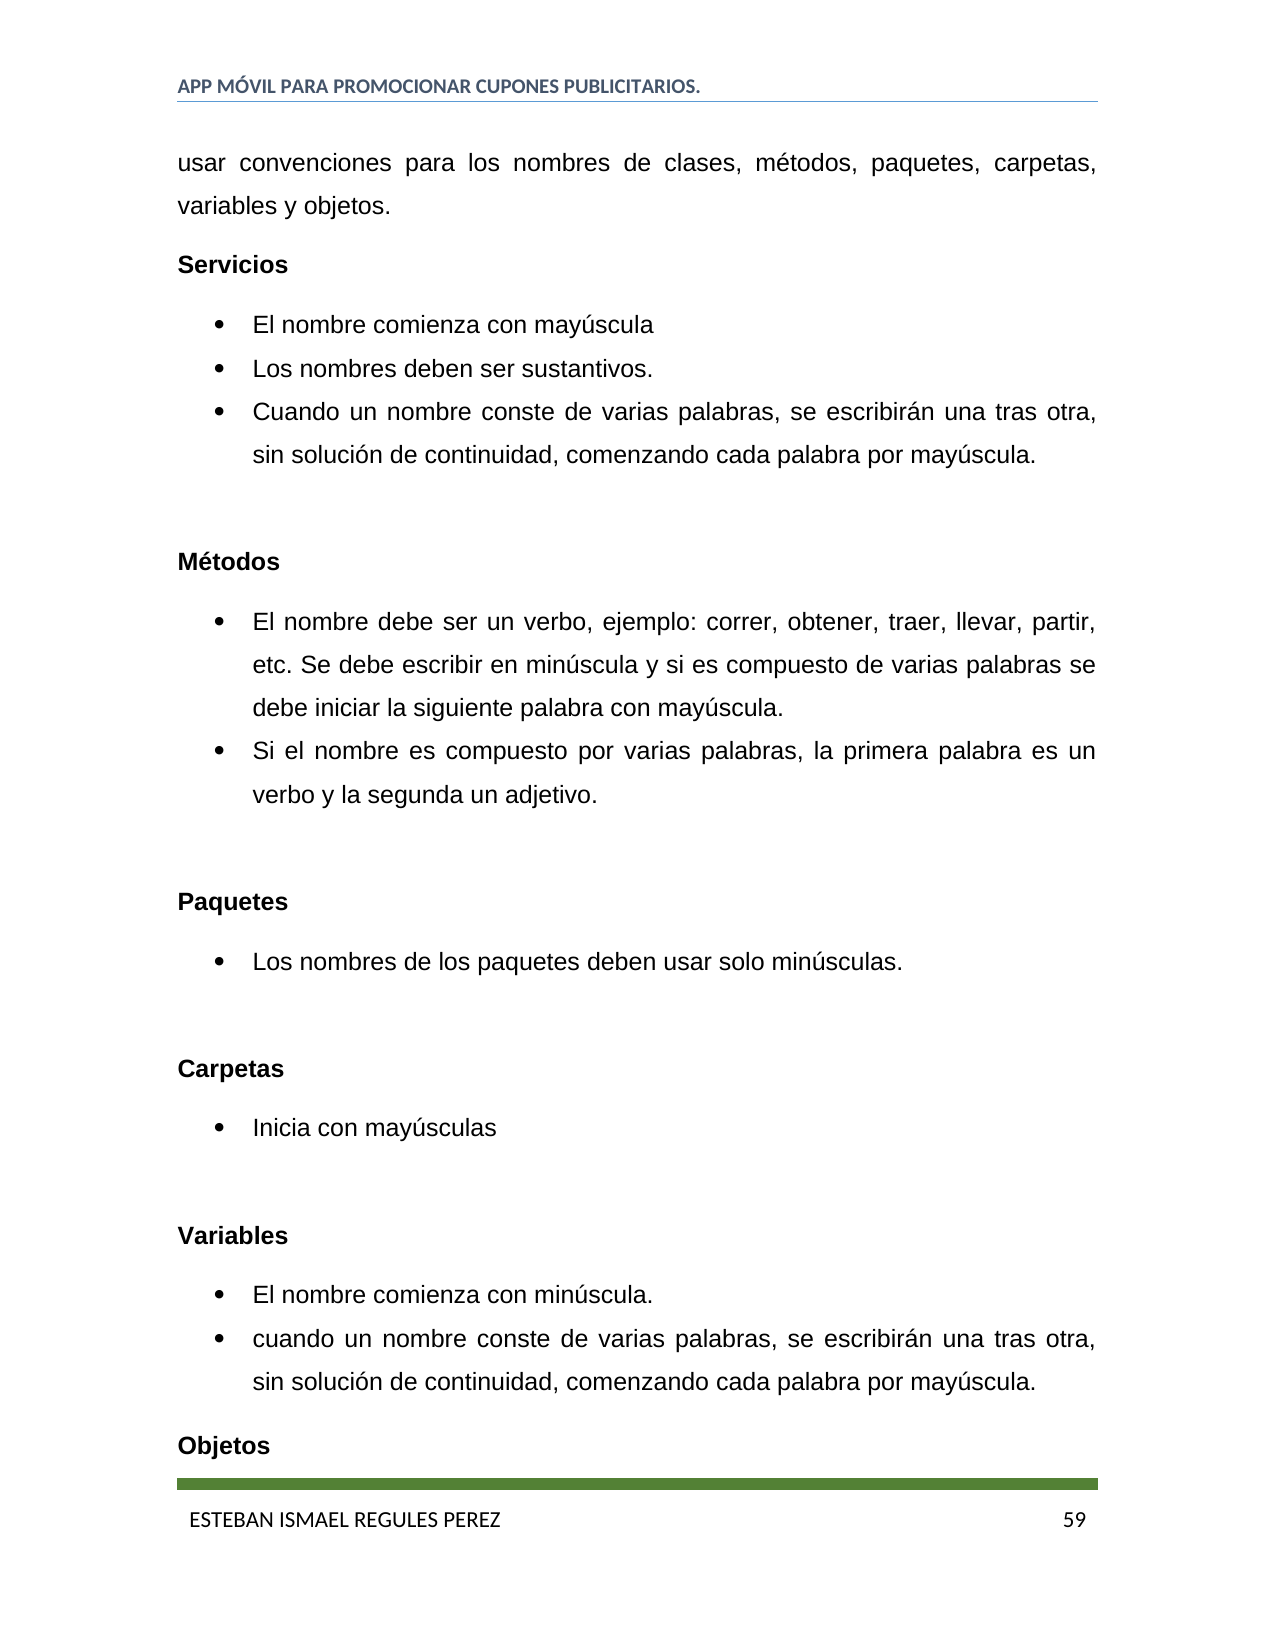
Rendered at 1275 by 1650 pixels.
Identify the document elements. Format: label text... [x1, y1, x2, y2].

text Métodos [177, 547, 1098, 576]
list Cuando un nombre conste de varias palabras, se escribirán una tras otra, sin solución de continuidad, comenzando cada palabra por mayúscula. [215, 397, 1098, 469]
list El nombre debe ser un verbo, ejemplo: correr, obtener, traer, llevar, partir, etc. Se debe escribir en minúscula y si es compuesto de varias palabras se debe iniciar la siguiente palabra con mayúscula. [215, 607, 1098, 722]
list Si el nombre es compuesto por varias palabras, la primera palabra es un verbo y la segunda un adjetivo. [215, 736, 1098, 808]
list Los nombres deben ser sustantivos. [215, 353, 1098, 382]
text Variables [177, 1221, 1098, 1249]
text Objetos [177, 1431, 1098, 1459]
list Inicia con mayúsculas [215, 1113, 1098, 1142]
list El nombre comienza con minúscula. [215, 1280, 1098, 1309]
list cuando un nombre conste de varias palabras, se escribirán una tras otra, sin solución de continuidad, comenzando cada palabra por mayúscula. [215, 1324, 1098, 1396]
text Servicios [177, 251, 1098, 279]
text Paquetes [177, 887, 1098, 915]
text Carpetas [177, 1054, 1098, 1082]
list Los nombres de los paquetes deben usar solo minúsculas. [215, 946, 1098, 975]
list El nombre comienza con mayúscula [215, 310, 1098, 339]
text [177, 148, 1098, 219]
